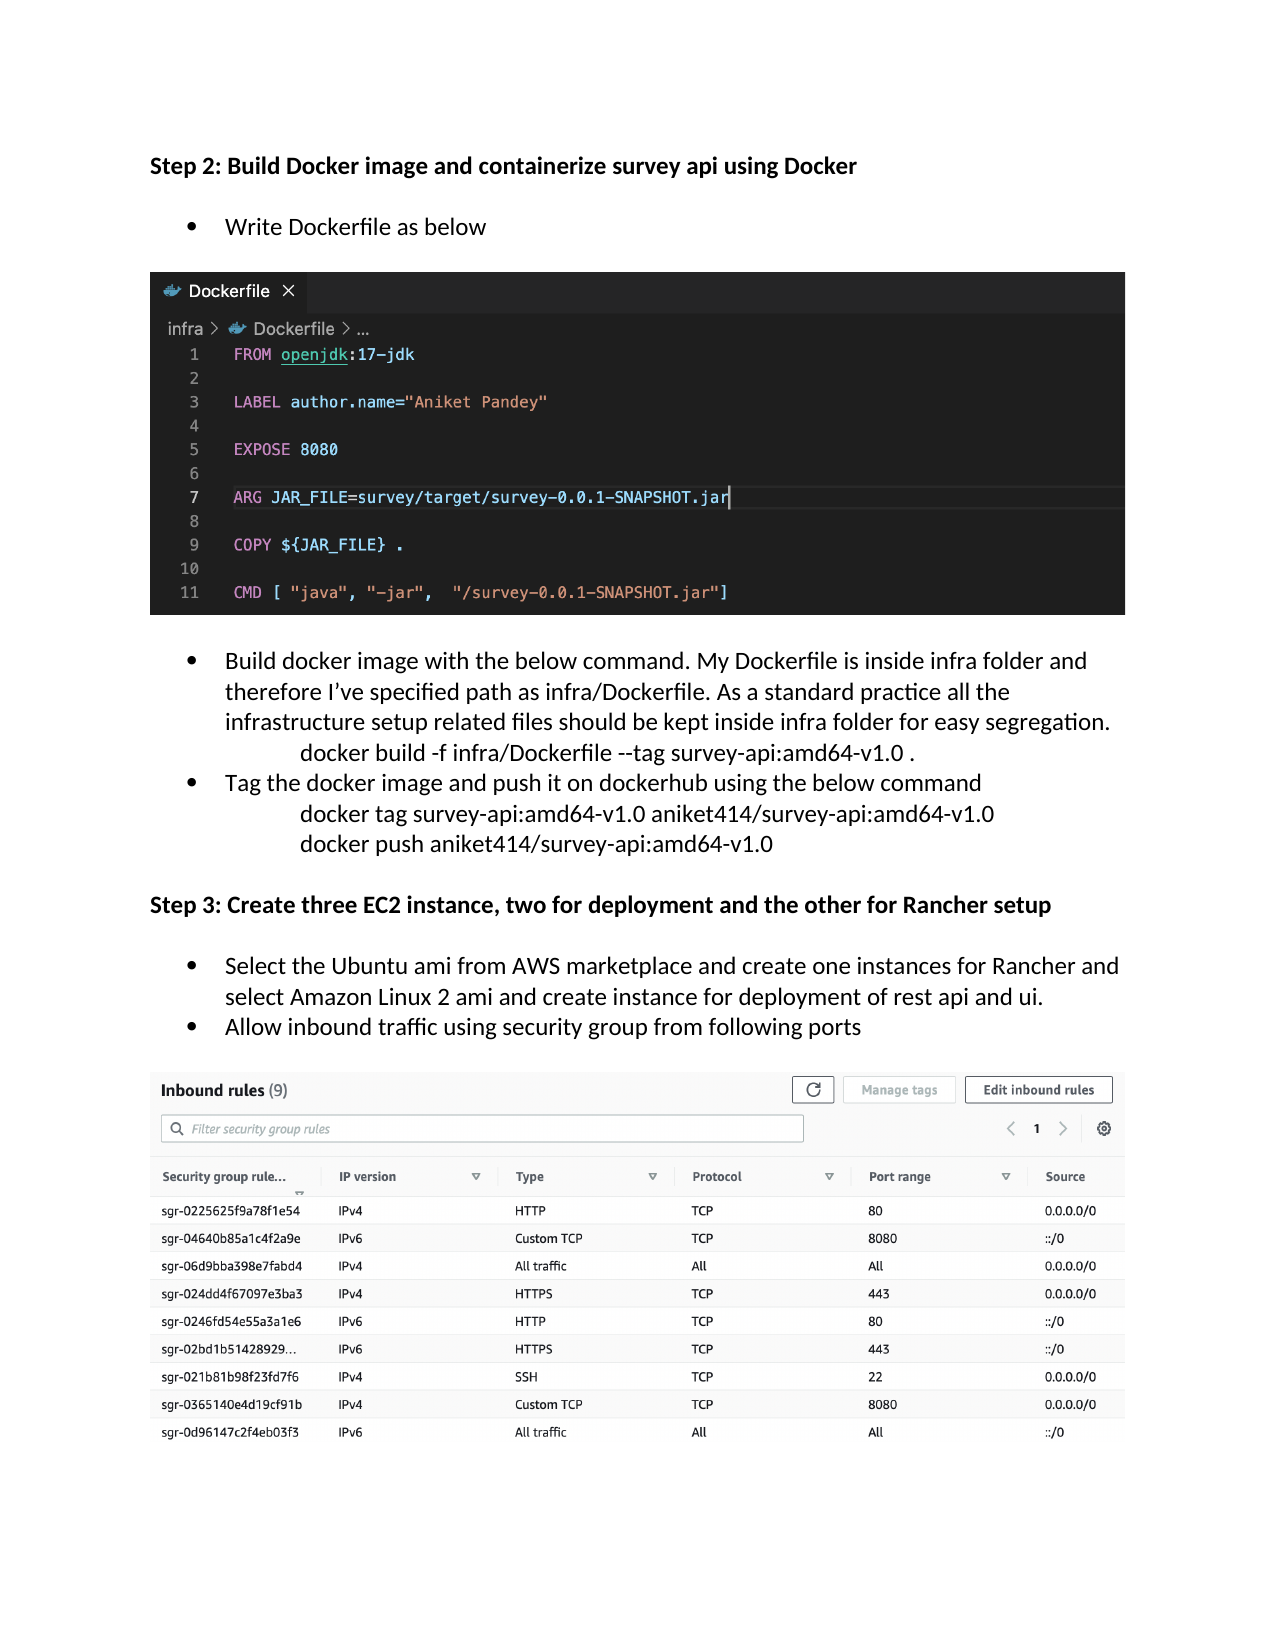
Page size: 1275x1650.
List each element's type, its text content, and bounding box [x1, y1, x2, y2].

list Select the Ubuntu ami from AWS marketplace and create one instances for Rancher and select Amazon Linux 2 ami and create instance for deployment of rest api and ui. [187, 950, 1125, 1011]
list Allow inbound traffic using security group from following ports [187, 1011, 1125, 1042]
text docker tag survey-api:amd64-v1.0 aniket414/survey-api:amd64-v1.0 [300, 798, 1125, 828]
list Build docker image with the below command. My Dockerfile is inside infra folder and therefore I’ve specified path as infra/Dockerfile. As a standard practice all the infrastructure setup related files should be kept inside infra folder for easy segregation. [187, 645, 1125, 737]
text docker push aniket414/survey-api:amd64-v1.0 [300, 828, 1125, 859]
text Step 2: Build Docker image and containerize survey api using Docker [150, 150, 1125, 181]
list Tag the docker image and push it on dockerhub using the below command [187, 767, 1125, 798]
list Write Dockerfile as below [187, 211, 1125, 242]
picture [150, 1072, 1125, 1442]
picture [150, 272, 1125, 615]
text docker build -f infra/Dockerfile --tag survey-api:amd64-v1.0 . [225, 737, 1125, 767]
text Step 3: Create three EC2 instance, two for deployment and the other for Rancher setup [150, 889, 1125, 920]
